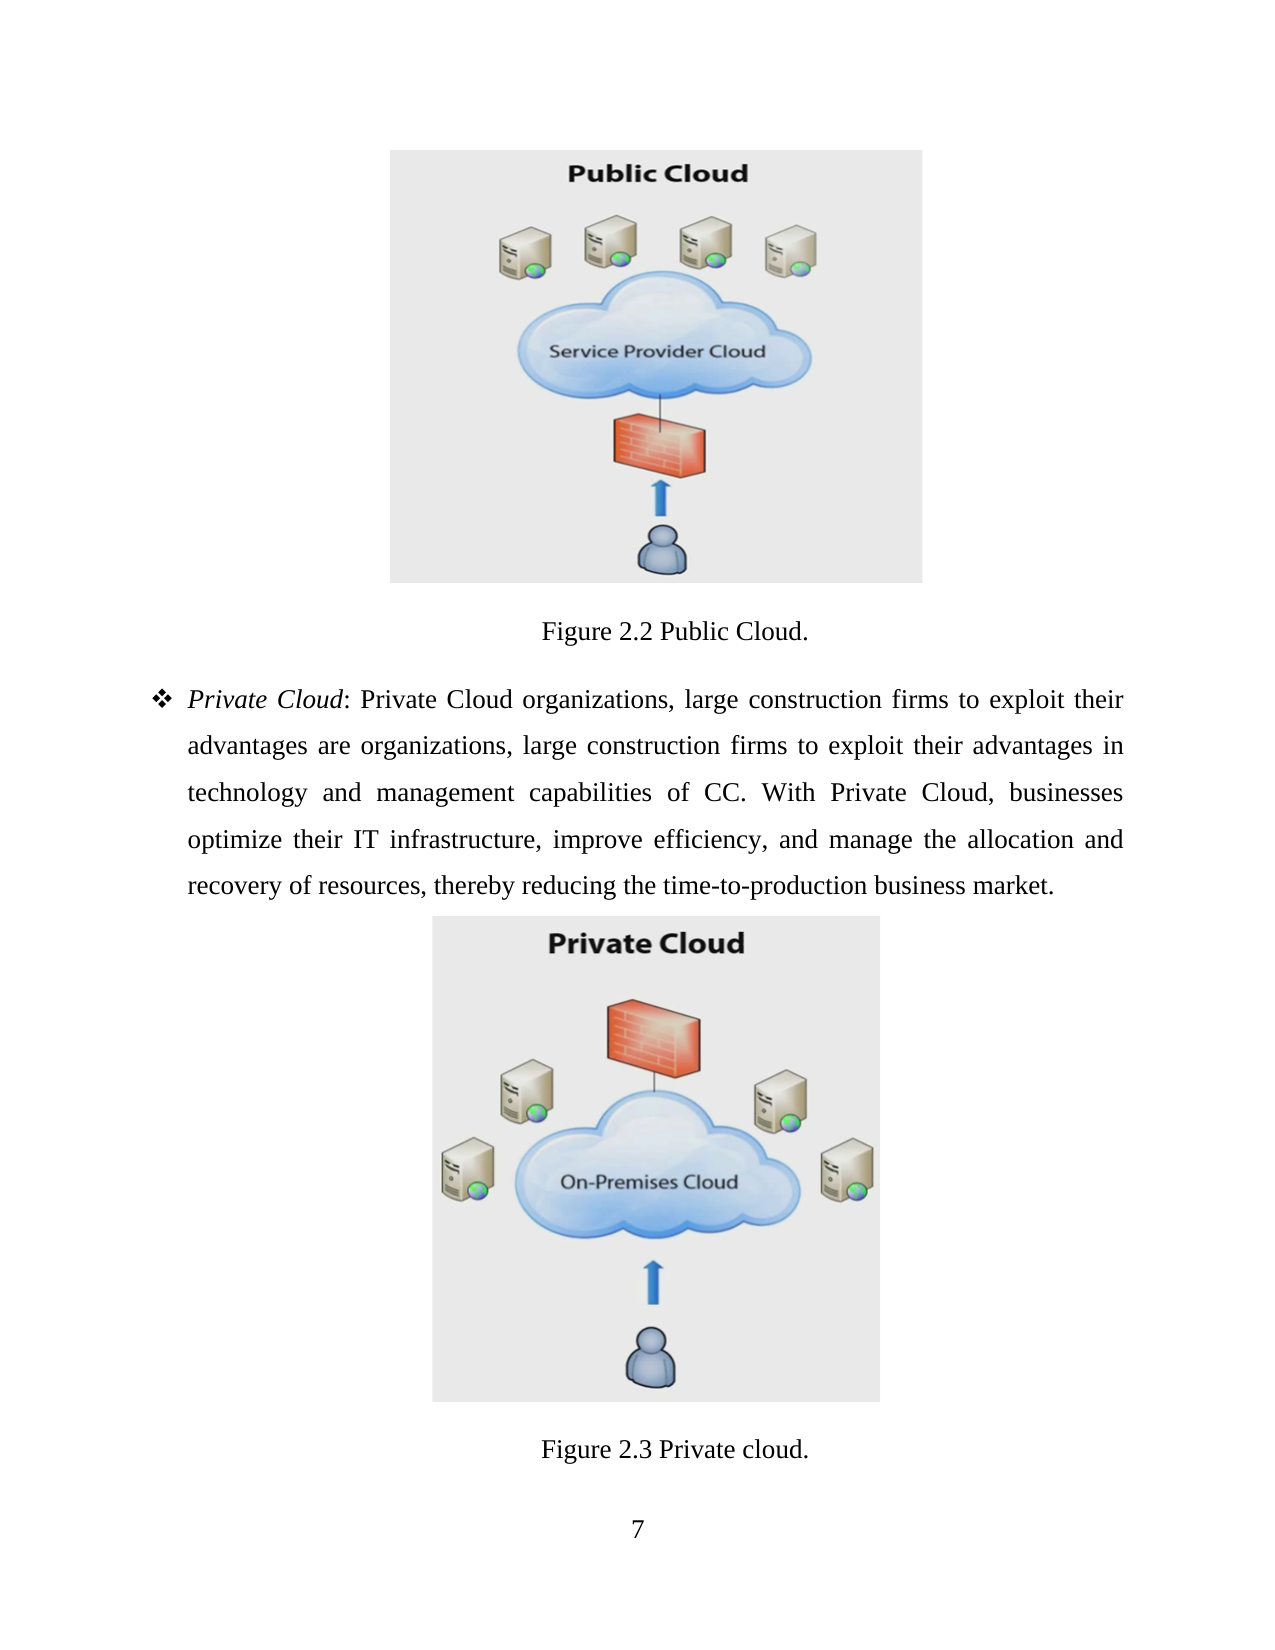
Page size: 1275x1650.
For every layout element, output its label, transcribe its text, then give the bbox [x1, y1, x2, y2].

picture [390, 150, 923, 583]
picture [432, 916, 881, 1402]
list Private Cloud: Private Cloud organizations, large construction firms to exploit their advantages are organizations, large construction firms to exploit their advantages in technology and management capabilities of CC. With Private Cloud, businesses optimize their IT infrastructure, improve efficiency, and manage the allocation and recovery of resources, thereby reducing the time-to-production business market. [150, 683, 1125, 901]
text Figure 2.2 Public Cloud. [150, 615, 1125, 646]
text Figure 2.3 Private cloud. [187, 1433, 1125, 1464]
